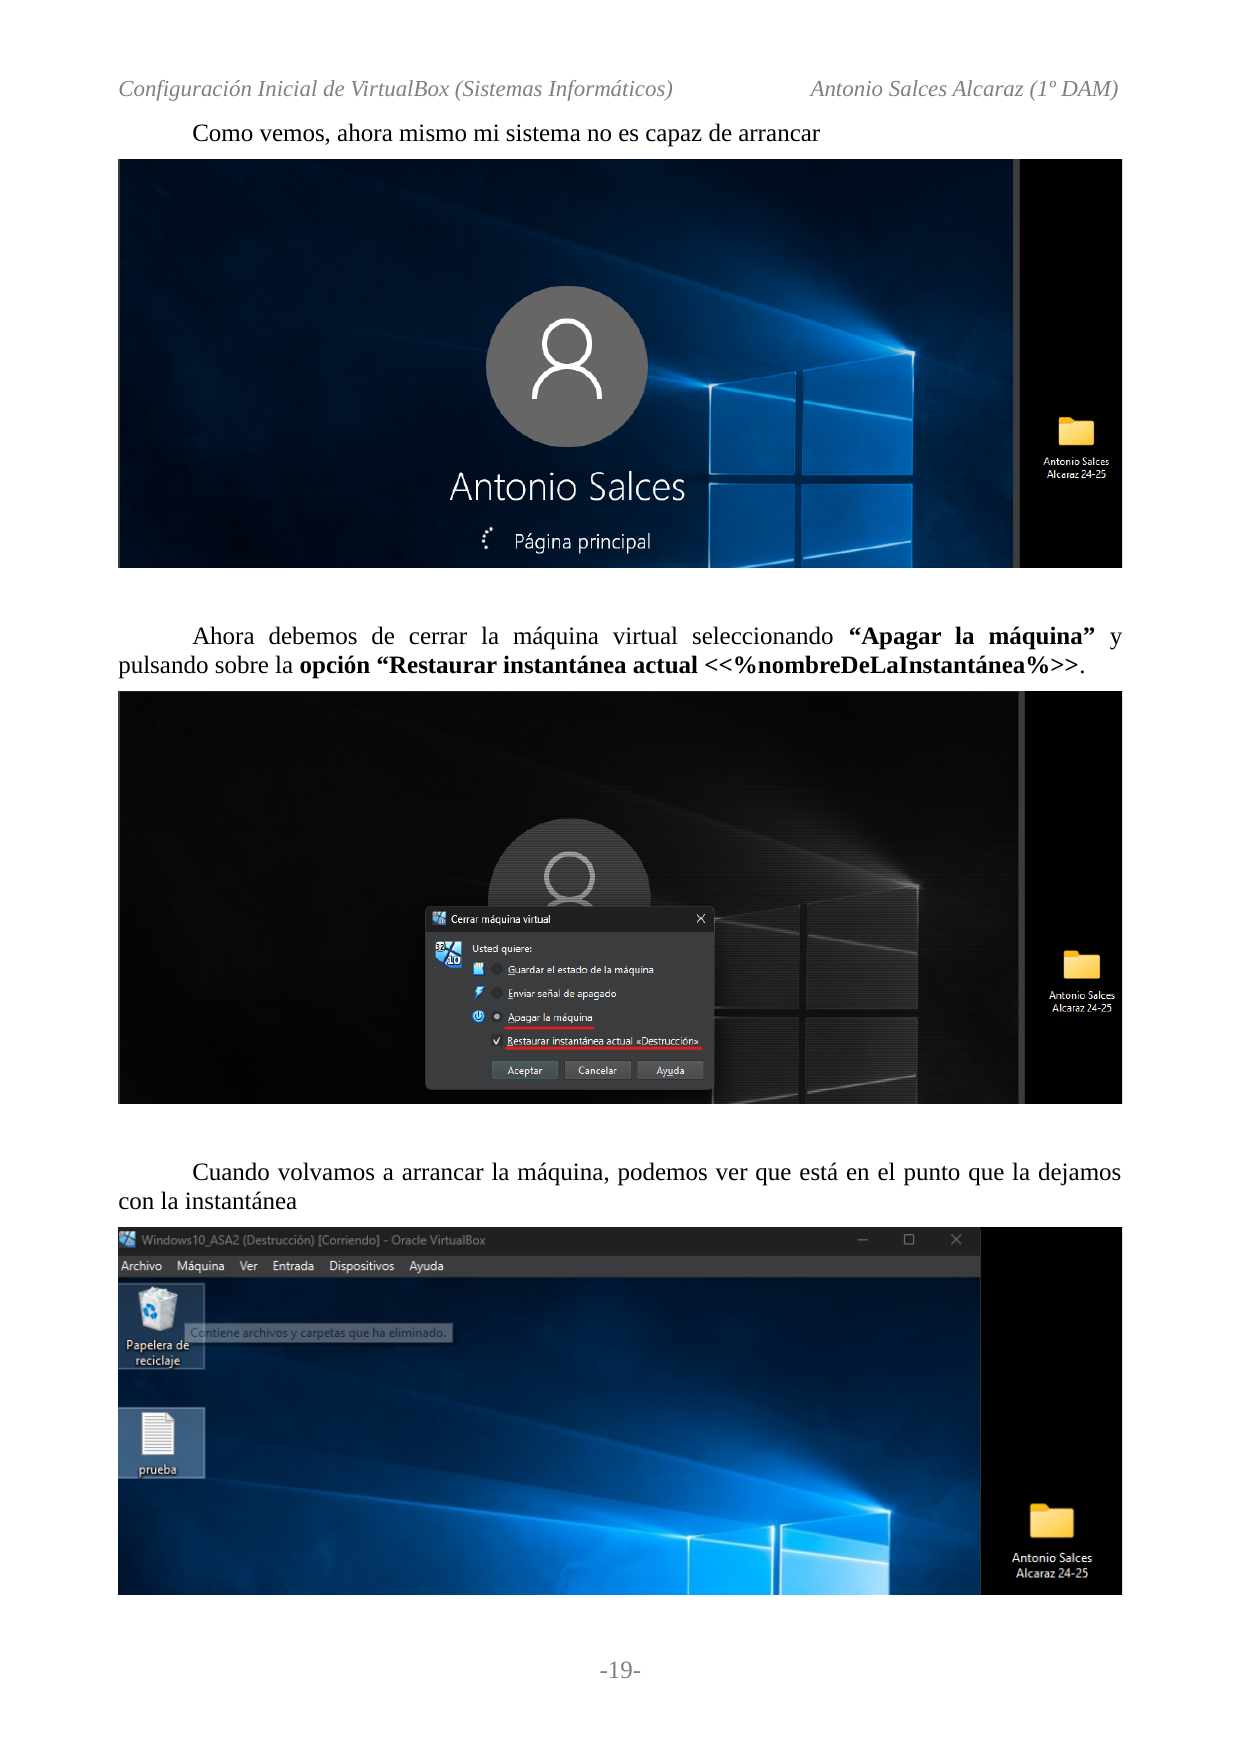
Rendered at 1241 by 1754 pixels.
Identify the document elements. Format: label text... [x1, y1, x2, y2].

picture [118, 691, 1123, 1104]
text Como vemos, ahora mismo mi sistema no es capaz de arrancar [118, 118, 1122, 147]
text Ahora debemos de cerrar la máquina virtual seleccionando “Apagar la máquina” y pulsando sobre la opción “Restaurar instantánea actual <<%nombreDeLaInstantánea%>>. [118, 621, 1122, 678]
text Cuando volvamos a arrancar la máquina, podemos ver que está en el punto que la dejamos con la instantánea [118, 1157, 1122, 1215]
picture [118, 1227, 1123, 1595]
picture [118, 159, 1123, 568]
